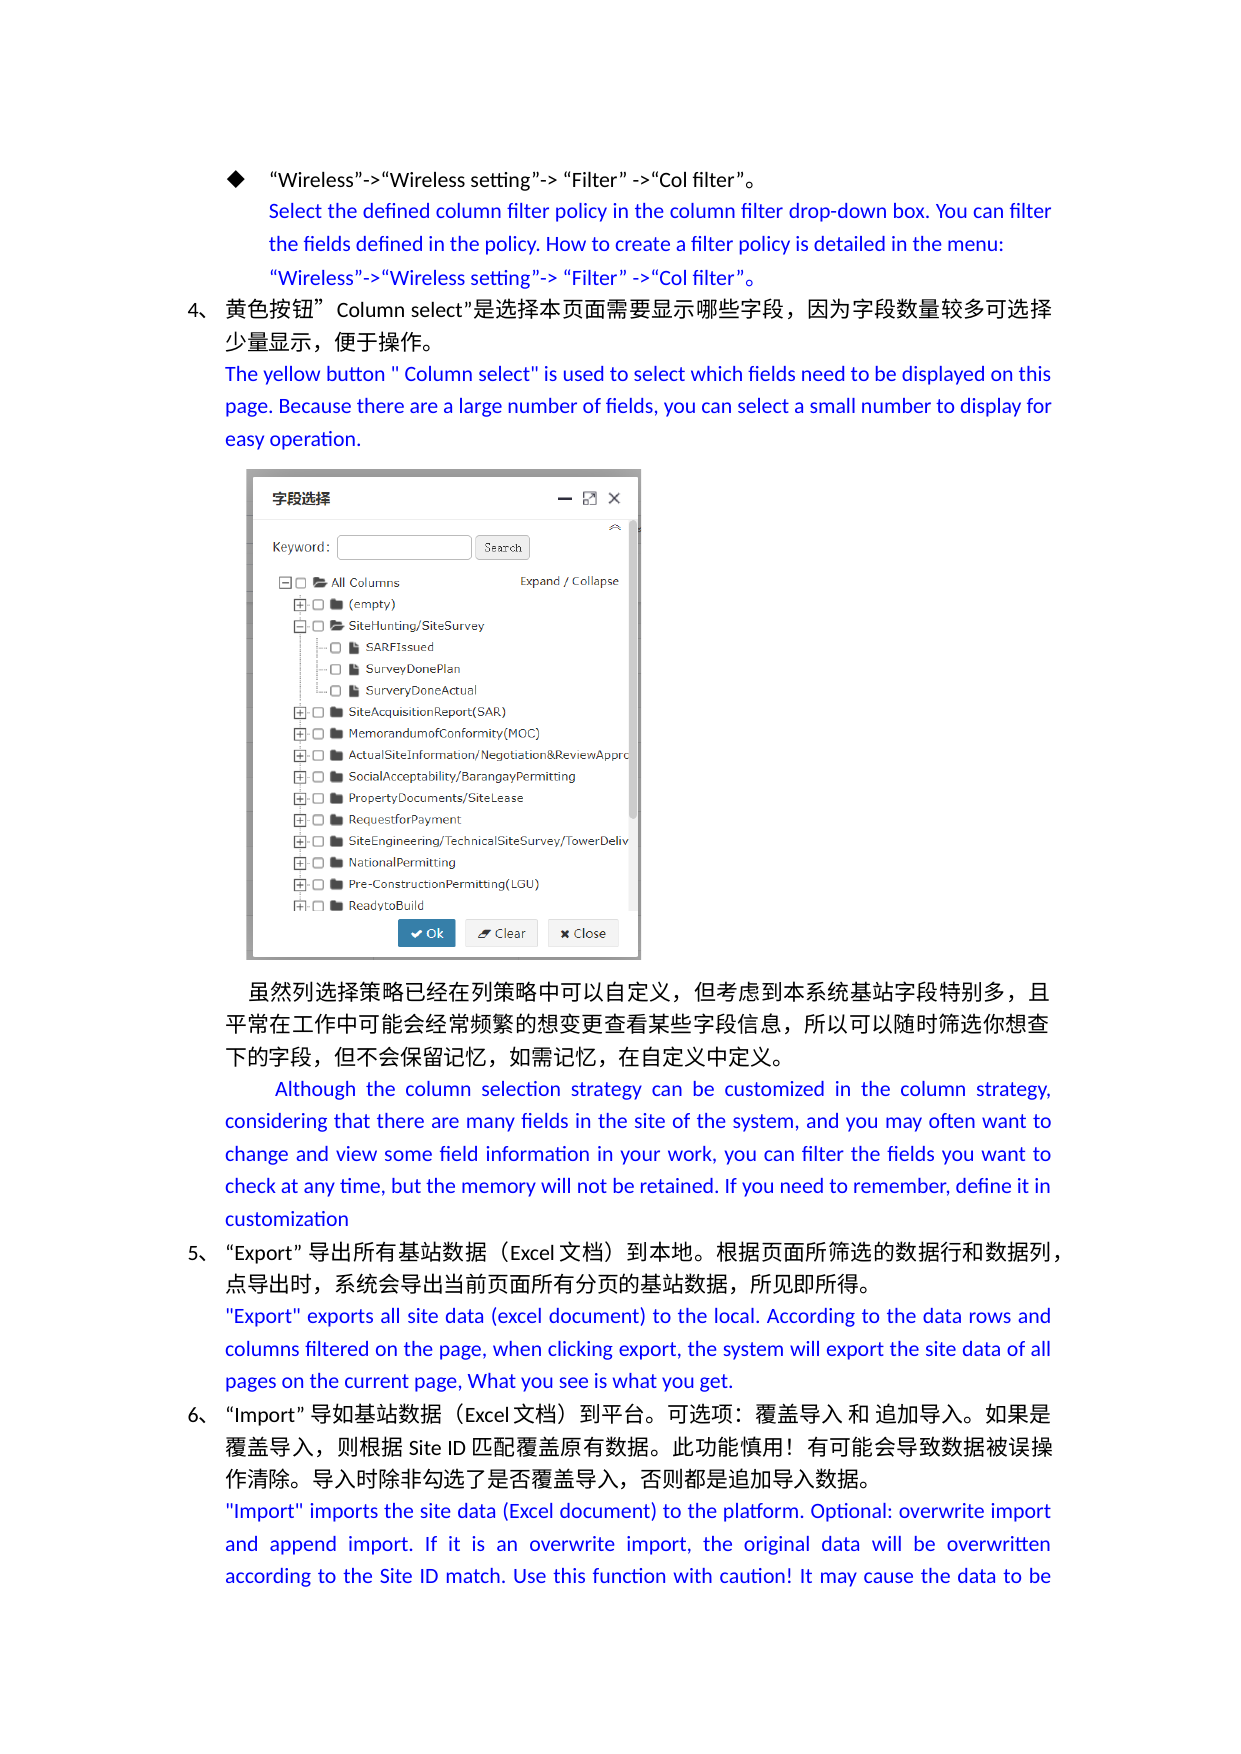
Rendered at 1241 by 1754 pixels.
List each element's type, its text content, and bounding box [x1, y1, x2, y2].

list “Import” 导如基站数据（Excel文档）到平台。可选项：覆盖导入 和 追加导入。如果是覆盖导入，则根据Site ID匹配覆盖原有数据。此功能慎用！有可能会导致数据被误操作清除。导入时除非勾选了是否覆盖导入，否则都是追加导入数据。 [187, 1397, 1053, 1494]
list 黄色按钮”Column select”是选择本页面需要显示哪些字段，因为字段数量较多可选择少量显示，便于操作。 [187, 292, 1053, 357]
list "Export" exports all site data (excel document) to the local. According to the data rows and columns filtered on the page, when clicking export, the system will export the site data of all pages on the current page, What you see is what you get. [225, 1299, 1053, 1397]
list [225, 1494, 1053, 1592]
list “Export” 导出所有基站数据（Excel文档）到本地。根据页面所筛选的数据行和数据列，点导出时，系统会导出当前页面所有分页的基站数据，所见即所得。 [187, 1234, 1053, 1299]
list 虽然列选择策略已经在列策略中可以自定义，但考虑到本系统基站字段特别多，且平常在工作中可能会经常频繁的想变更查看某些字段信息，所以可以随时筛选你想查下的字段，但不会保留记忆，如需记忆，在自定义中定义。 [225, 974, 1053, 1072]
list Select the defined column filter policy in the column filter drop-down box. You can filter the fields defined in the policy. How to create a filter policy is detailed in the menu: [269, 194, 1053, 259]
list “Wireless”->“Wireless setting”-> “Filter” ->“Col filter”。 [269, 259, 1053, 292]
picture [246, 469, 642, 960]
list The yellow button " Column select" is used to select which fields need to be displayed on this page. Because there are a large number of fields, you can select a small number to display for easy operation. [225, 357, 1053, 454]
list “Wireless”->“Wireless setting”-> “Filter” ->“Col filter”。 [225, 162, 1053, 194]
list Although the column selection strategy can be customized in the column strategy, considering that there are many fields in the site of the system, and you may often want to change and view some field information in your work, you can filter the fields you want to check at any time, but the memory will not be retained. If you need to remember, define it in customization [225, 1072, 1053, 1234]
